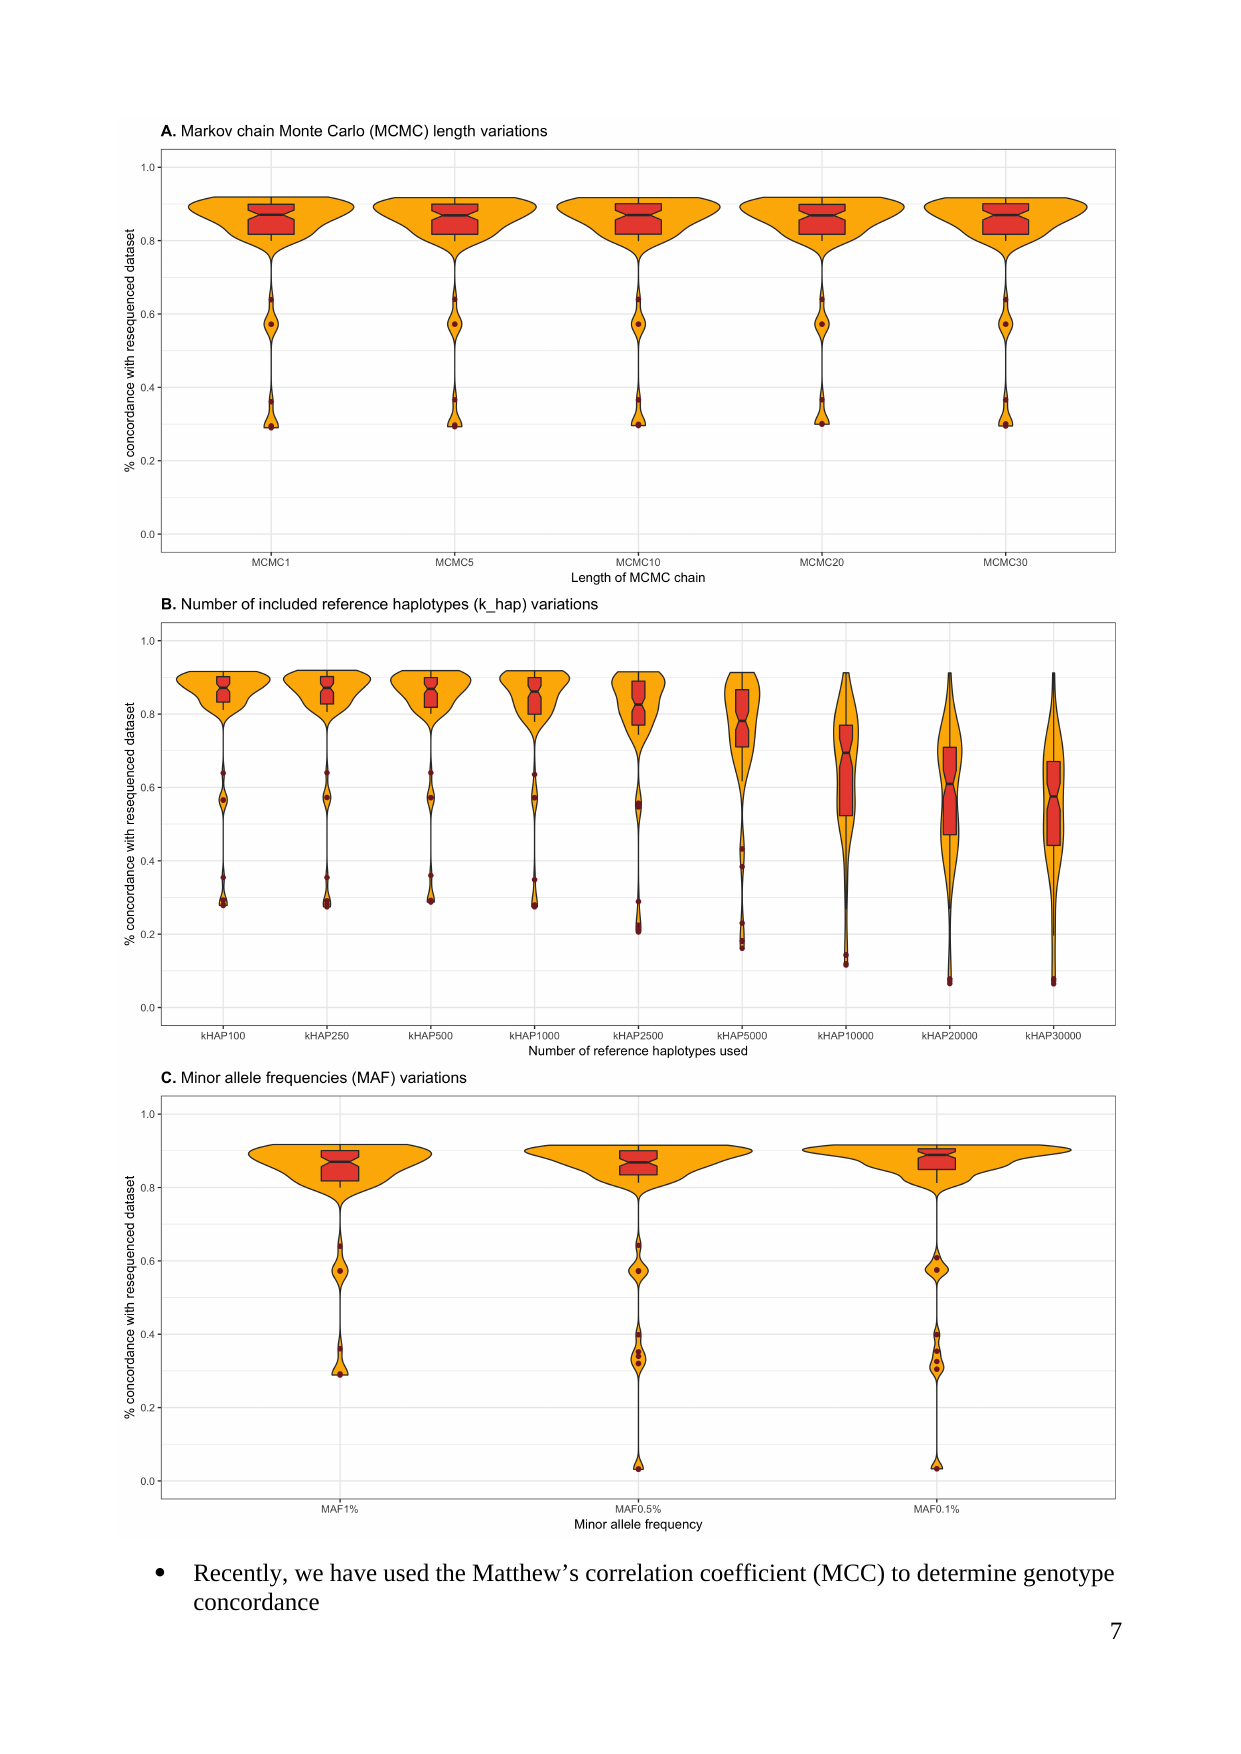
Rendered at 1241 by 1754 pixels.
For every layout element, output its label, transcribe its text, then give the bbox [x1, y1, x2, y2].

picture [118, 118, 1122, 1538]
list Recently, we have used the Matthew’s correlation coefficient (MCC) to determine genotype concordance [156, 1558, 1122, 1616]
